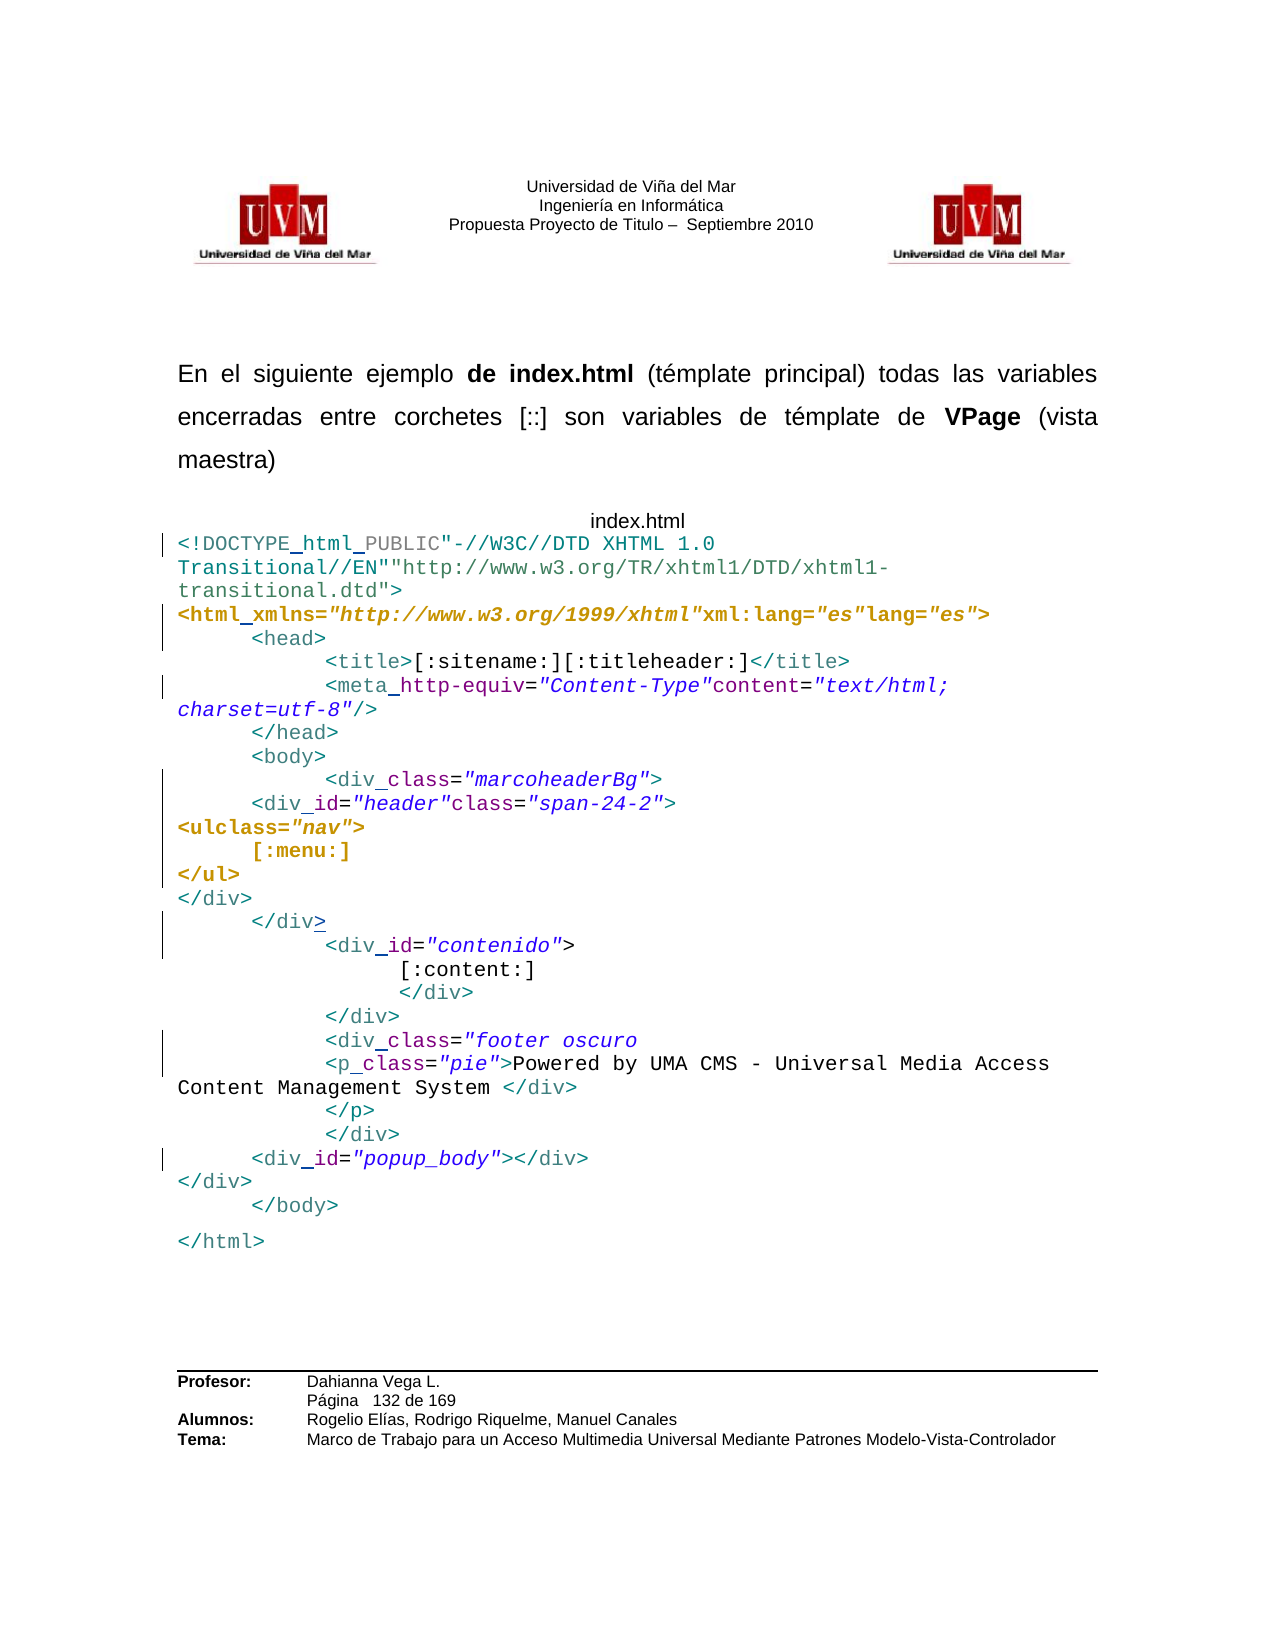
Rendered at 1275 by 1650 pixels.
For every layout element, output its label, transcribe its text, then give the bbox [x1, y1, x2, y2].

text </head> [177, 722, 1098, 746]
text En el siguiente ejemplo de index.html (témplate principal) todas las variables encerradas entre corchetes [::] son variables de témplate de VPage (vista maestra) [177, 359, 1098, 474]
text </body> [177, 1195, 1098, 1219]
text [:menu:] [177, 840, 1098, 864]
picture [871, 176, 1084, 267]
text </div> [177, 1171, 1098, 1195]
text </ul> [177, 864, 1098, 888]
subtitle index.html [177, 509, 1098, 533]
text </div> [177, 888, 1098, 911]
text <htmlxmlns="http://www.w3.org/1999/xhtml"xml:lang="es"lang="es"> [177, 604, 1098, 628]
text [:content:] [177, 959, 1098, 982]
picture [177, 176, 390, 267]
text <divclass="marcoheaderBg"> [177, 769, 1098, 793]
text </div [177, 911, 1098, 935]
text <metahttp-equiv="Content-Type"content="text/html; charset=utf-8"/> [177, 675, 1098, 722]
text <divid="popup_body"></div> [177, 1148, 1098, 1171]
text <body> [177, 746, 1098, 769]
text </p> [177, 1101, 1098, 1124]
text <divclass="footer oscuro [177, 1029, 1098, 1053]
text </div> [177, 1006, 1098, 1029]
text <pclass="pie">Powered by UMA CMS - Universal Media Access Content Management System </div> [177, 1053, 1098, 1101]
text <divid="header"class="span-24-2"> [177, 793, 1098, 817]
text </div> [177, 1124, 1098, 1148]
text <title>[:sitename:][:titleheader:]</title> [177, 651, 1098, 675]
text <head> [177, 628, 1098, 651]
text <!DOCTYPEhtmlPUBLIC"-//W3C//DTD XHTML 1.0 Transitional//EN""http://www.w3.org/TR/xhtml1/DTD/xhtml1-transitional.dtd"> [177, 533, 1098, 604]
text <divid="contenido"> [177, 935, 1098, 959]
text </div> [177, 982, 1098, 1006]
text <ulclass="nav"> [177, 817, 1098, 840]
text </html> [177, 1231, 1098, 1255]
